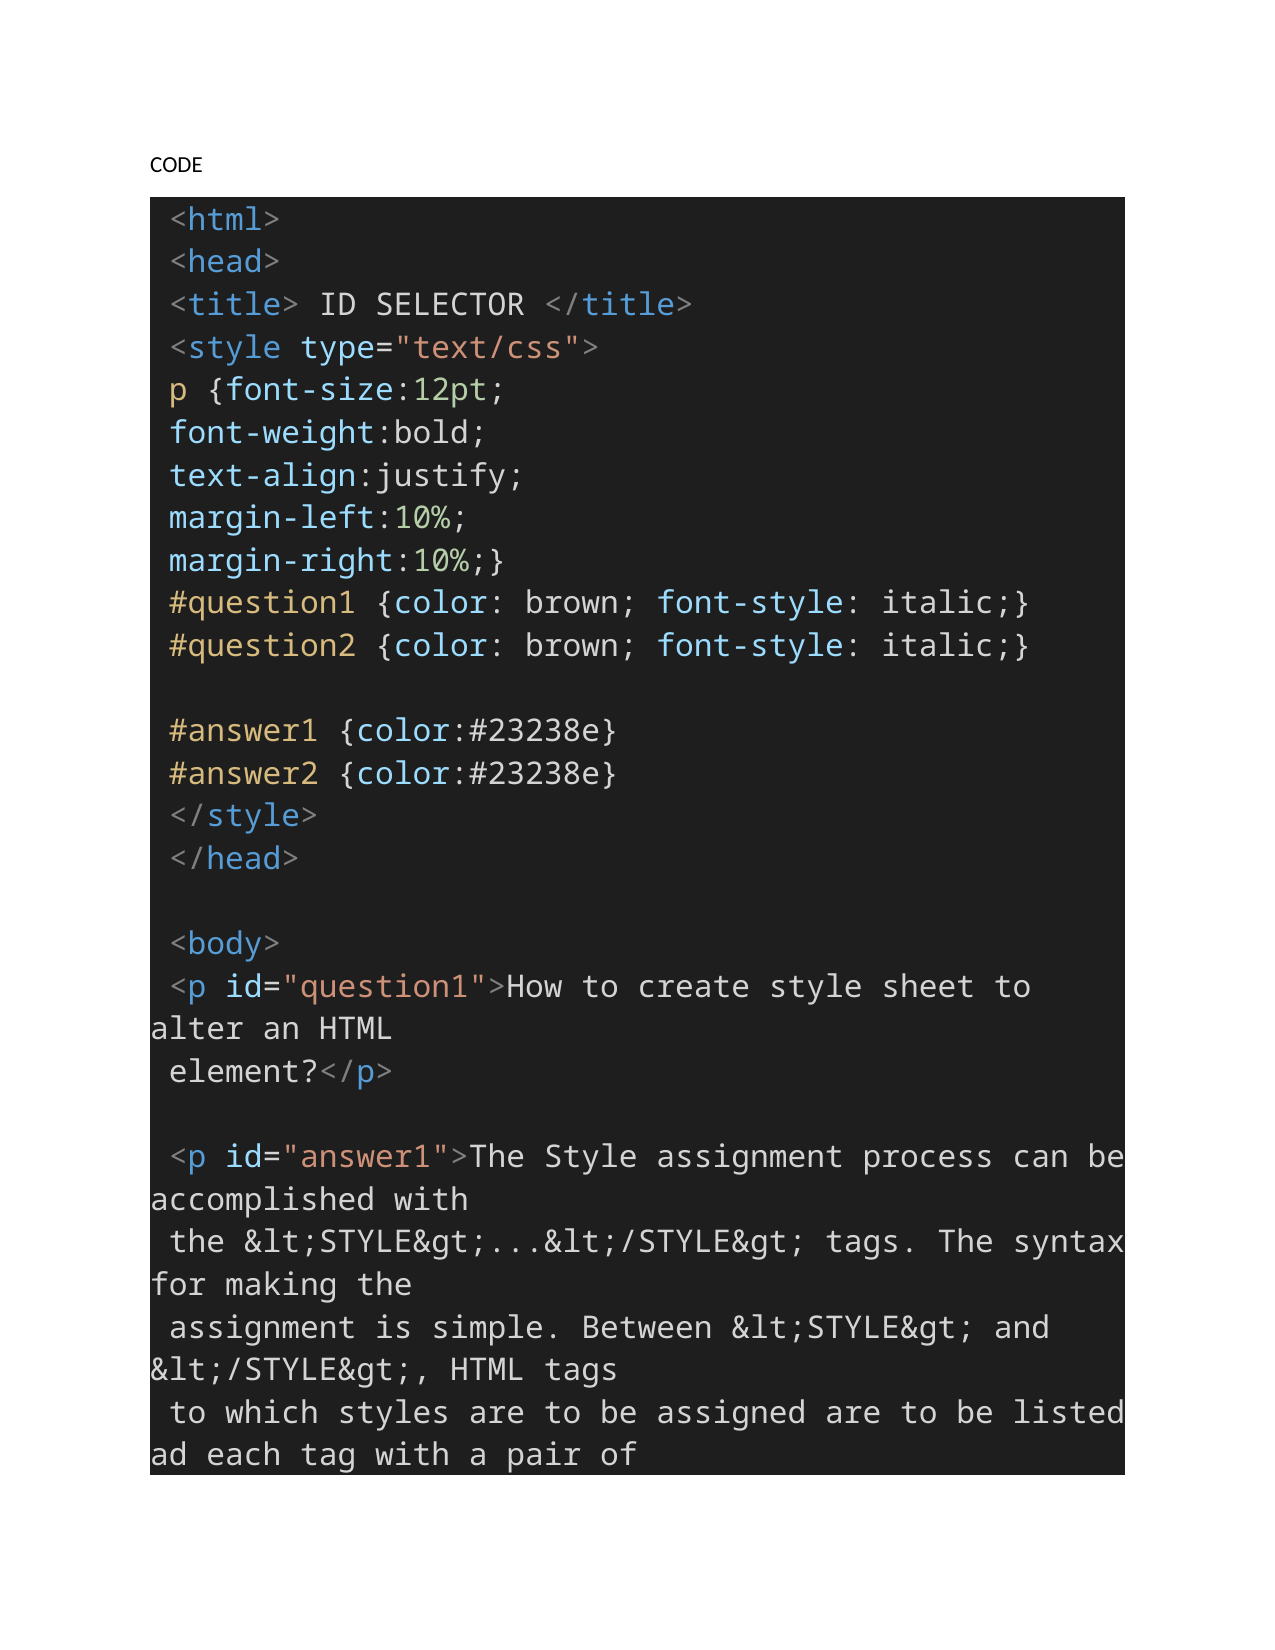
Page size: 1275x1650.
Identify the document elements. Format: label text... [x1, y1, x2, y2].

text <body> [150, 921, 1125, 964]
text <title> ID SELECTOR </title> [150, 282, 1125, 325]
text </style> [150, 793, 1125, 836]
text to which styles are to be assigned are to be listed ad each tag with a pair of [150, 1390, 1125, 1475]
text assignment is simple. Between &lt;STYLE&gt; and &lt;/STYLE&gt;, HTML tags [150, 1304, 1125, 1390]
text element?</p> [150, 1049, 1125, 1092]
text CODE [150, 150, 1125, 178]
text <style type="text/css"> [150, 325, 1125, 367]
text <html> [150, 197, 1125, 239]
text text-align:justify; [150, 452, 1125, 495]
text #answer2 {color:#23238e} [150, 751, 1125, 793]
text </head> [150, 836, 1125, 878]
text margin-left:10%; [150, 495, 1125, 538]
text <p id="question1">How to create style sheet to alter an HTML [150, 964, 1125, 1049]
text p {font-size:12pt; [150, 367, 1125, 410]
text #answer1 {color:#23238e} [150, 708, 1125, 751]
text margin-right:10%;} [150, 538, 1125, 580]
text <head> [150, 239, 1125, 282]
text font-weight:bold; [150, 410, 1125, 452]
text #question2 {color: brown; font-style: italic;} [150, 623, 1125, 666]
text the &lt;STYLE&gt;...&lt;/STYLE&gt; tags. The syntax for making the [150, 1219, 1125, 1304]
text <p id="answer1">The Style assignment process can be accomplished with [150, 1134, 1125, 1219]
text #question1 {color: brown; font-style: italic;} [150, 580, 1125, 623]
